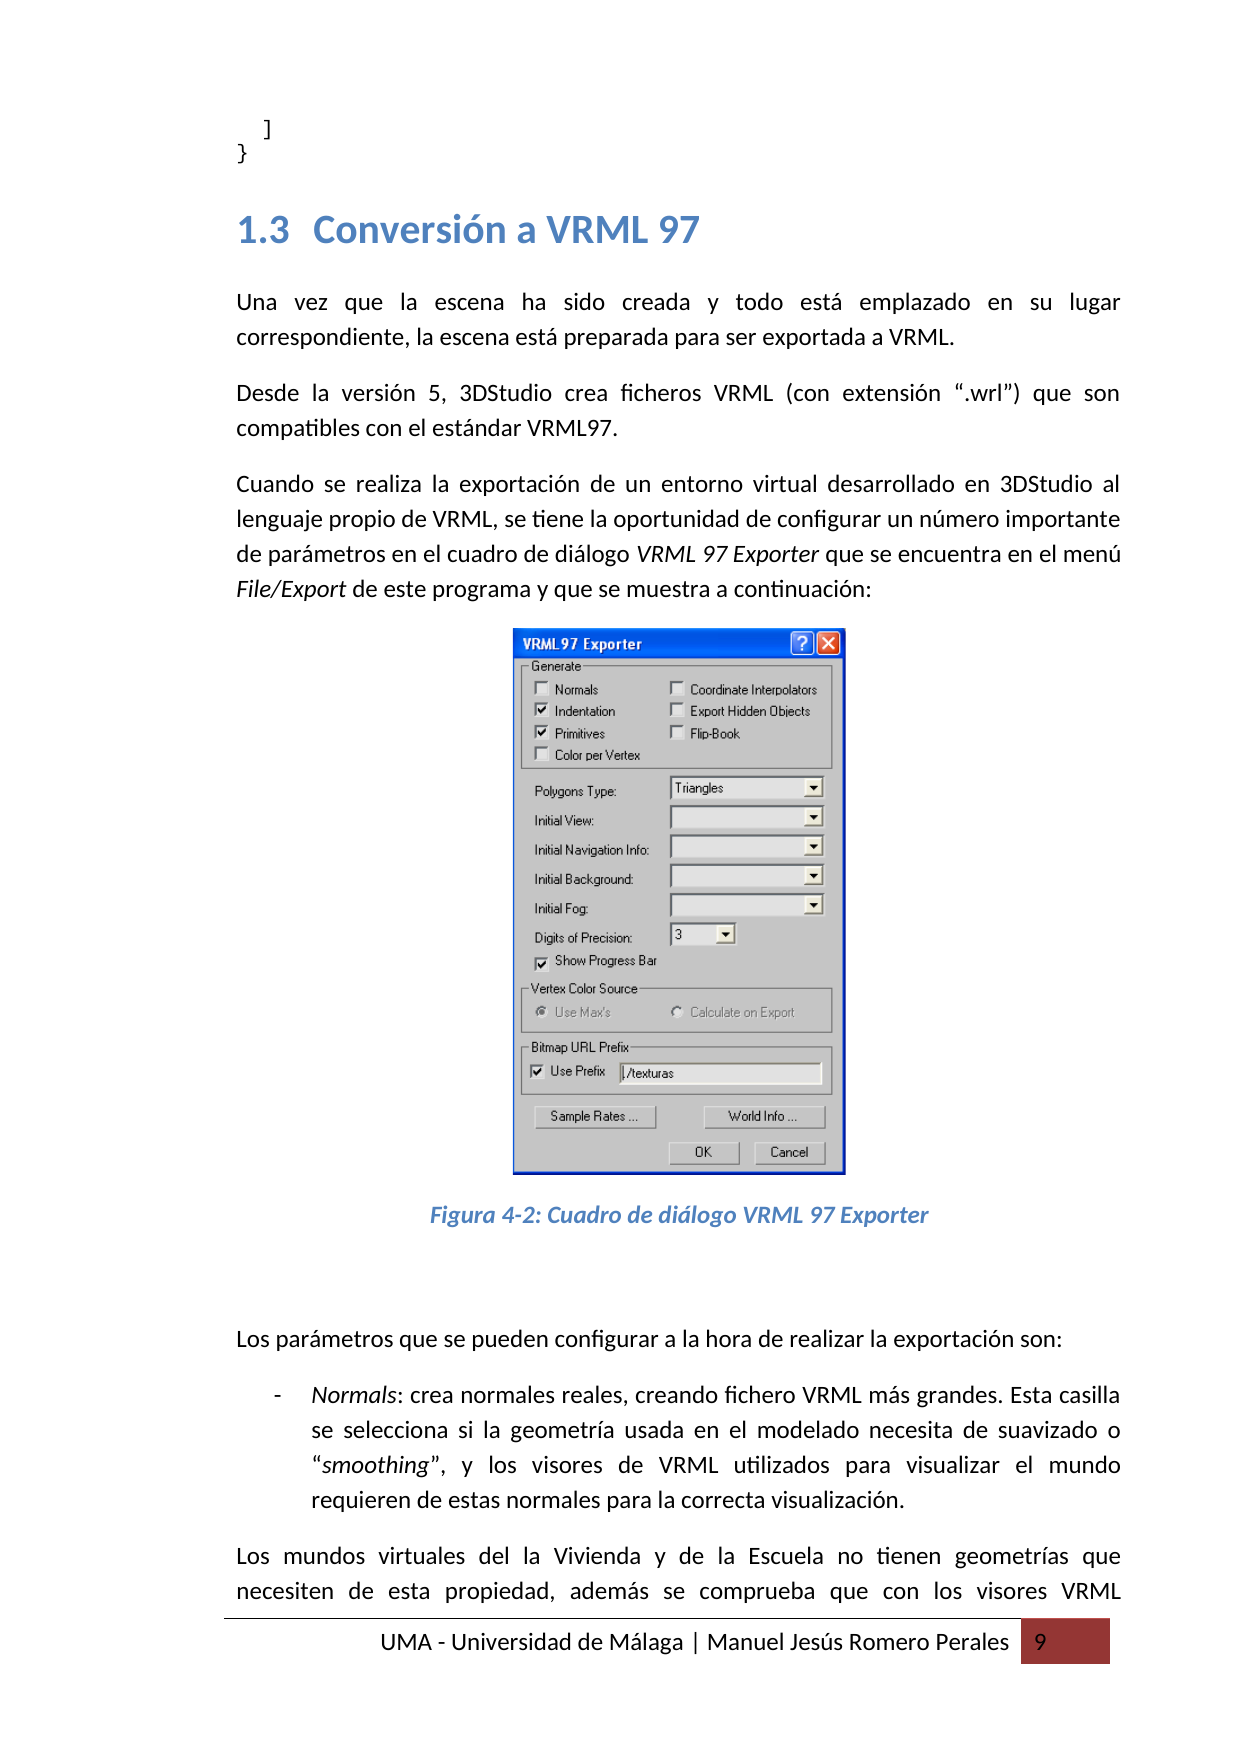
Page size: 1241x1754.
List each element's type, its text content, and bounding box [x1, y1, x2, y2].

text Cuando se realiza la exportación de un entorno virtual desarrollado en 3DStudio al lenguaje propio de VRML, se tiene la oportunidad de configurar un número importante de parámetros en el cuadro de diálogo VRML 97 Exporter que se encuentra en el menú File/Export de este programa y que se muestra a continuación: [236, 468, 1122, 603]
text ] [236, 118, 1122, 142]
picture [512, 628, 846, 1175]
subtitle Conversión a VRML 97 [236, 203, 1122, 254]
text Una vez que la escena ha sido creada y todo está emplazado en su lugar correspondiente, la escena está preparada para ser exportada a VRML. [236, 286, 1122, 352]
text } [236, 142, 1122, 165]
list Normals: crea normales reales, creando fichero VRML más grandes. Esta casilla se selecciona si la geometría usada en el modelado necesita de suavizado o “smoothing”, y los visores de VRML utilizados para visualizar el mundo requieren de estas normales para la correcta visualización. [274, 1379, 1122, 1515]
text Los parámetros que se pueden configurar a la hora de realizar la exportación son: [236, 1323, 1122, 1354]
text Desde la versión 5, 3DStudio crea ficheros VRML (con extensión “.wrl”) que son compatibles con el estándar VRML97. [236, 377, 1122, 443]
